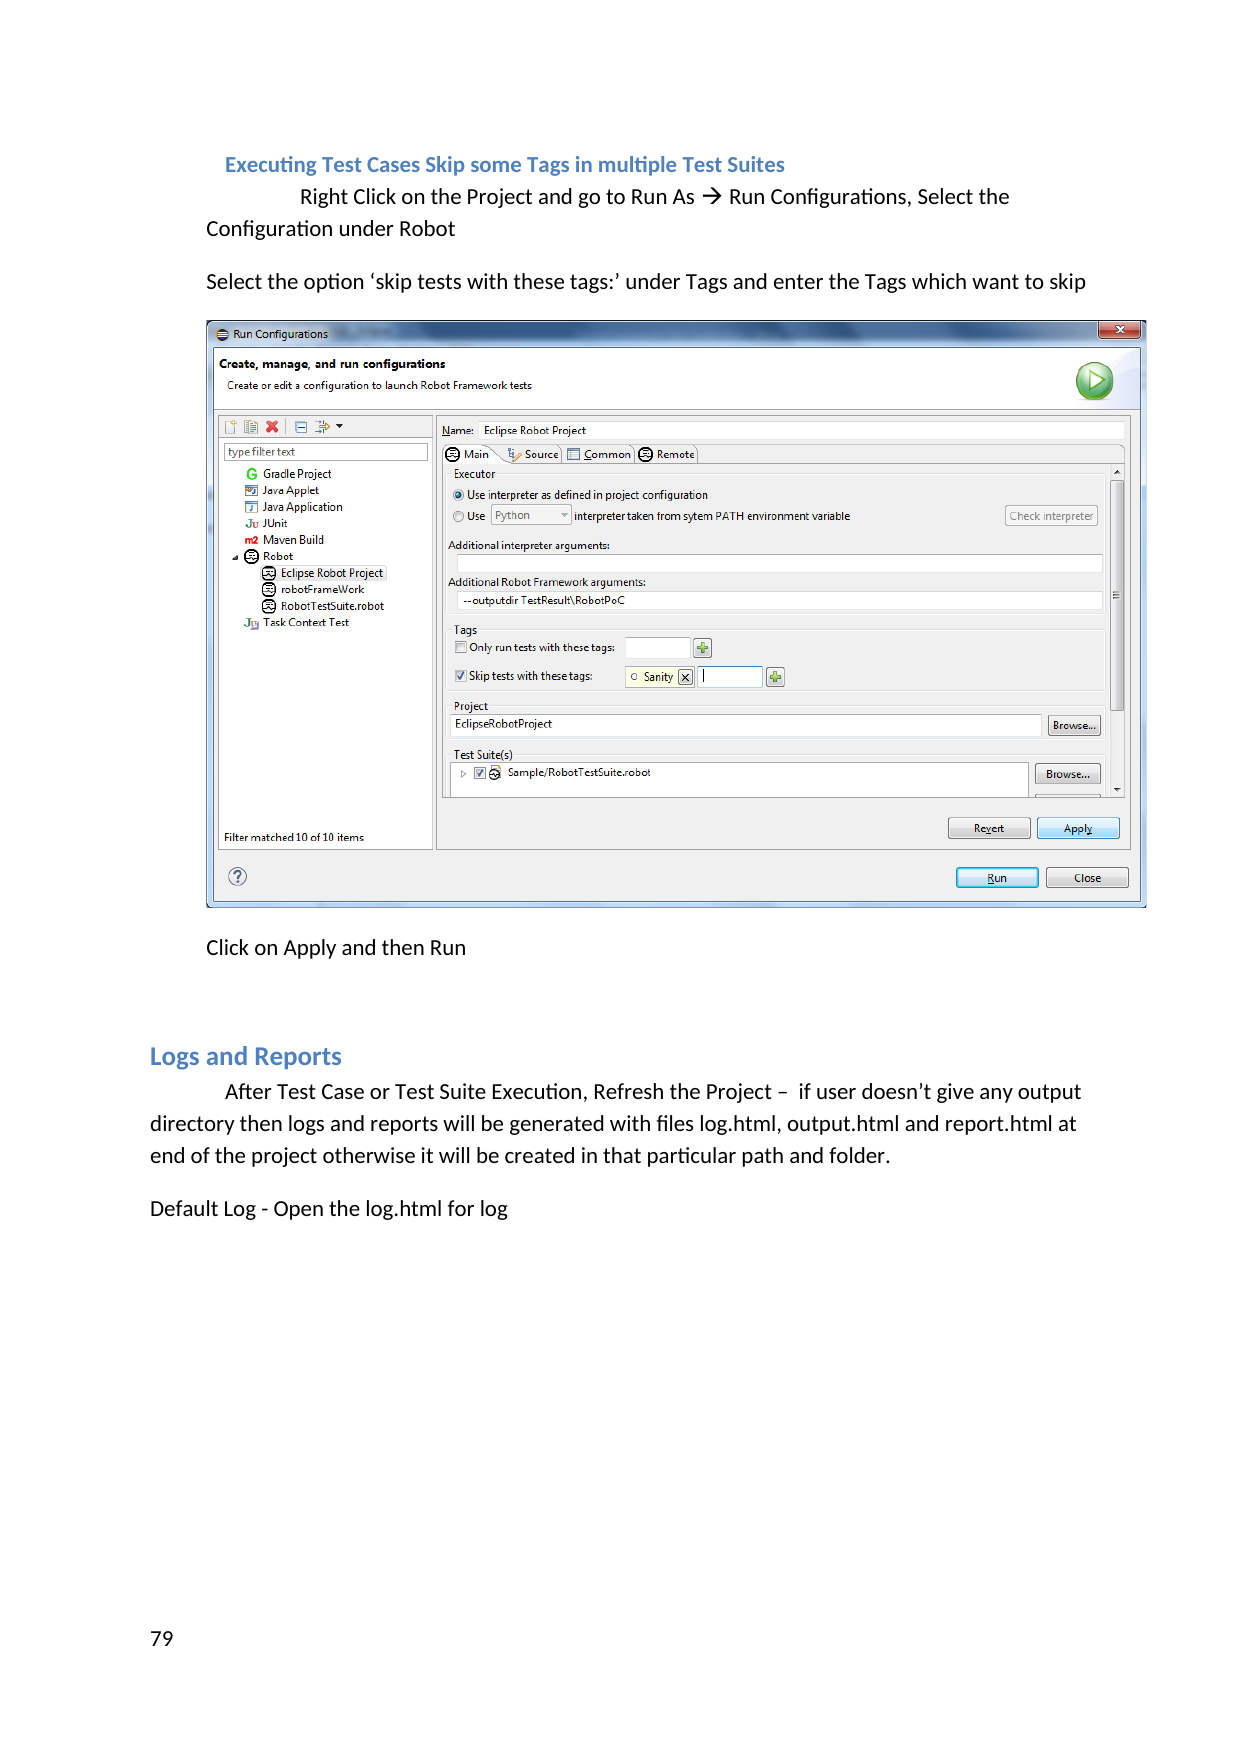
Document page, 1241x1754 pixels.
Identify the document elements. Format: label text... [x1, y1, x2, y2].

subtitle Logs and Reports [150, 1039, 1090, 1072]
picture [206, 320, 1147, 908]
text After Test Case or Test Suite Execution, Refresh the Project – if user doesn’t give any output directory then logs and reports will be generated with files log.html, output.html and report.html at end of the project otherwise it will be created in that particular path and folder. [150, 1077, 1090, 1169]
text Default Log - Open the log.html for log [150, 1194, 1090, 1222]
text Click on Apply and then Run [206, 933, 1090, 961]
text Right Click on the Project and go to Run As Run Configurations, Select the Configuration under Robot [206, 182, 1090, 242]
subtitle Executing Test Cases Skip some Tags in multiple Test Suites [150, 150, 1090, 178]
text Select the option ‘skip tests with these tags:’ under Tags and enter the Tags which want to skip [206, 267, 1090, 295]
